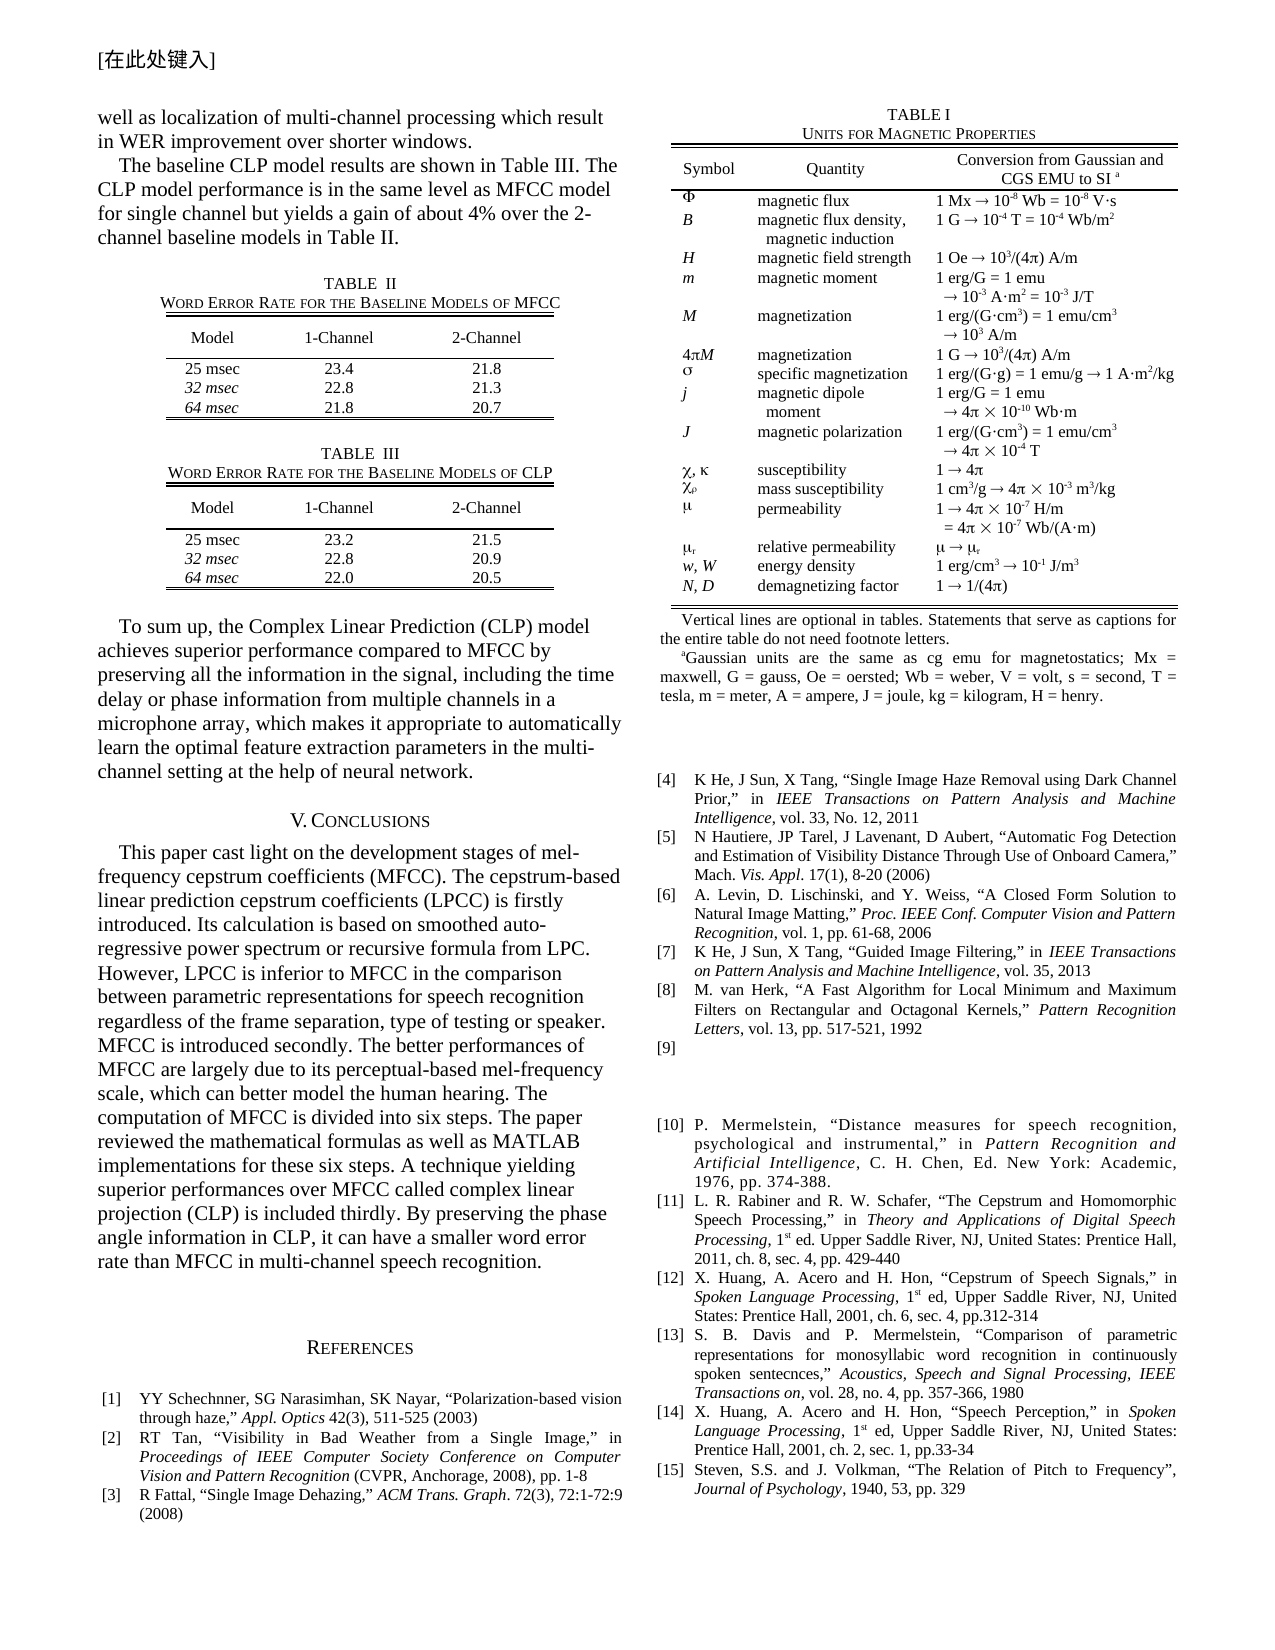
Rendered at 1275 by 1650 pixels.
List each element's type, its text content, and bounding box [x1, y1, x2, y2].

table_header Model [166, 317, 258, 358]
table_cell 20.5 [419, 568, 554, 587]
text M. van Herk, “A Fast Algorithm for Local Minimum and Maximum Filters on Rectangular and Octagonal Kernels,” Pattern Recognition Letters, vol. 13, pp. 517-521, 1992 [657, 980, 1177, 1038]
text L. R. Rabiner and R. W. Schafer, “The Cepstrum and Homomorphic Speech Processing,” in Theory and Applications of Digital Speech Processing, 1st ed. Upper Saddle River, NJ, United States: Prentice Hall, 2011, ch. 8, sec. 4, pp. 429-440 [657, 1191, 1177, 1268]
text Steven, S.S. and J. Volkman, “The Relation of Pitch to Frequency”, Journal of Psychology, 1940, 53, pp. 329 [657, 1459, 1177, 1498]
text References [97, 1335, 622, 1359]
text N Hautiere, JP Tarel, J Lavenant, D Aubert, “Automatic Fog Detection and Estimation of Visibility Distance Through Use of Onboard Camera,” Mach. Vis. Appl. 17(1), 8-20 (2006) [657, 827, 1177, 884]
table_cell 21.5 [419, 530, 554, 549]
text To sum up, the Complex Linear Prediction (CLP) model achieves superior performance compared to MFCC by preserving all the information in the signal, including the time delay or phase information from multiple channels in a microphone array, which makes it appropriate to automatically learn the optimal feature extraction parameters in the multi-channel setting at the help of neural network. [97, 614, 622, 783]
table_cell 22.0 [258, 568, 419, 587]
title Word Error Rate for the Baseline Models of MFCC [97, 293, 622, 312]
table_cell 32 msec [166, 378, 258, 397]
table_cell 22.8 [258, 378, 419, 397]
text R Fattal, “Single Image Dehazing,” ACM Trans. Graph. 72(3), 72:1-72:9 (2008) [102, 1485, 622, 1523]
text A. Levin, D. Lischinski, and Y. Weiss, “A Closed Form Solution to Natural Image Matting,” Proc. IEEE Conf. Computer Vision and Pattern Recognition, vol. 1, pp. 61-68, 2006 [657, 884, 1177, 942]
table_cell 23.2 [258, 530, 419, 549]
table_cell 64 msec [166, 398, 258, 417]
table_header 2-Channel [419, 487, 554, 528]
table_cell 20.9 [419, 549, 554, 568]
title TABLE II [97, 273, 622, 293]
title TABLE III [97, 444, 622, 463]
title Word Error Rate for the Baseline Models of CLP [97, 463, 622, 482]
table_cell 21.8 [419, 359, 554, 378]
table_cell 22.8 [258, 549, 419, 568]
table_header Model [166, 487, 258, 528]
text YY Schechnner, SG Narasimhan, SK Nayar, “Polarization-based vision through haze,” Appl. Optics 42(3), 511-525 (2003) [102, 1389, 622, 1427]
subtitle Conclusions [97, 808, 622, 832]
text X. Huang, A. Acero and H. Hon, “Speech Perception,” in Spoken Language Processing, 1st ed, Upper Saddle River, NJ, United States: Prentice Hall, 2001, ch. 2, sec. 1, pp.33-34 [657, 1402, 1177, 1459]
text RT Tan, “Visibility in Bad Weather from a Single Image,” in Proceedings of IEEE Computer Society Conference on Computer Vision and Pattern Recognition (CVPR, Anchorage, 2008), pp. 1-8 [102, 1427, 622, 1485]
table_cell 20.7 [419, 398, 554, 417]
text X. Huang, A. Acero and H. Hon, “Cepstrum of Speech Signals,” in Spoken Language Processing, 1st ed, Upper Saddle River, NJ, United States: Prentice Hall, 2001, ch. 6, sec. 4, pp.312-314 [657, 1268, 1177, 1325]
text The baseline CLP model results are shown in Table III. The CLP model performance is in the same level as MFCC model for single channel but yields a gain of about 4% over the 2-channel baseline models in Table II. [97, 153, 622, 249]
table_cell 23.4 [258, 359, 419, 378]
table_header 1-Channel [258, 487, 419, 528]
table_cell 32 msec [166, 549, 258, 568]
text K He, J Sun, X Tang, “Single Image Haze Removal using Dark Channel Prior,” in IEEE Transactions on Pattern Analysis and Machine Intelligence, vol. 33, No. 12, 2011 [657, 105, 1177, 827]
text S. B. Davis and P. Mermelstein, “Comparison of parametric representations for monosyllabic word recognition in continuously spoken sentecnces,” Acoustics, Speech and Signal Processing, IEEE Transactions on, vol. 28, no. 4, pp. 357-366, 1980 [657, 1325, 1177, 1402]
table_cell 21.3 [419, 378, 554, 397]
table_cell 25 msec [166, 530, 258, 549]
table_header 2-Channel [419, 317, 554, 358]
table_cell 21.8 [258, 398, 419, 417]
text K He, J Sun, X Tang, “Guided Image Filtering,” in IEEE Transactions on Pattern Analysis and Machine Intelligence, vol. 35, 2013 [657, 942, 1177, 980]
text This paper cast light on the development stages of mel-frequency cepstrum coefficients (MFCC). The cepstrum-based linear prediction cepstrum coefficients (LPCC) is firstly introduced. Its calculation is based on smoothed auto-regressive power spectrum or recursive formula from LPC. However, LPCC is inferior to MFCC in the comparison between parametric representations for speech recognition regardless of the frame separation, type of testing or speaker. MFCC is introduced secondly. The better performances of MFCC are largely due to its perceptual-based mel-frequency scale, which can better model the human hearing. The computation of MFCC is divided into six steps. The paper reviewed the mathematical formulas as well as MATLAB implementations for these six steps. A technique yielding superior performances over MFCC called complex linear projection (CLP) is included thirdly. By preserving the phase angle information in CLP, it can have a smaller word error rate than MFCC in multi-channel speech recognition. [97, 840, 622, 1273]
table_cell 25 msec [166, 359, 258, 378]
table_cell 64 msec [166, 568, 258, 587]
text P. Mermelstein, “Distance measures for speech recognition, psychological and instrumental,” in Pattern Recognition and Artificial Intelligence, C. H. Chen, Ed. New York: Academic, 1976, pp. 374-388. [657, 1114, 1177, 1191]
table_header 1-Channel [258, 317, 419, 358]
